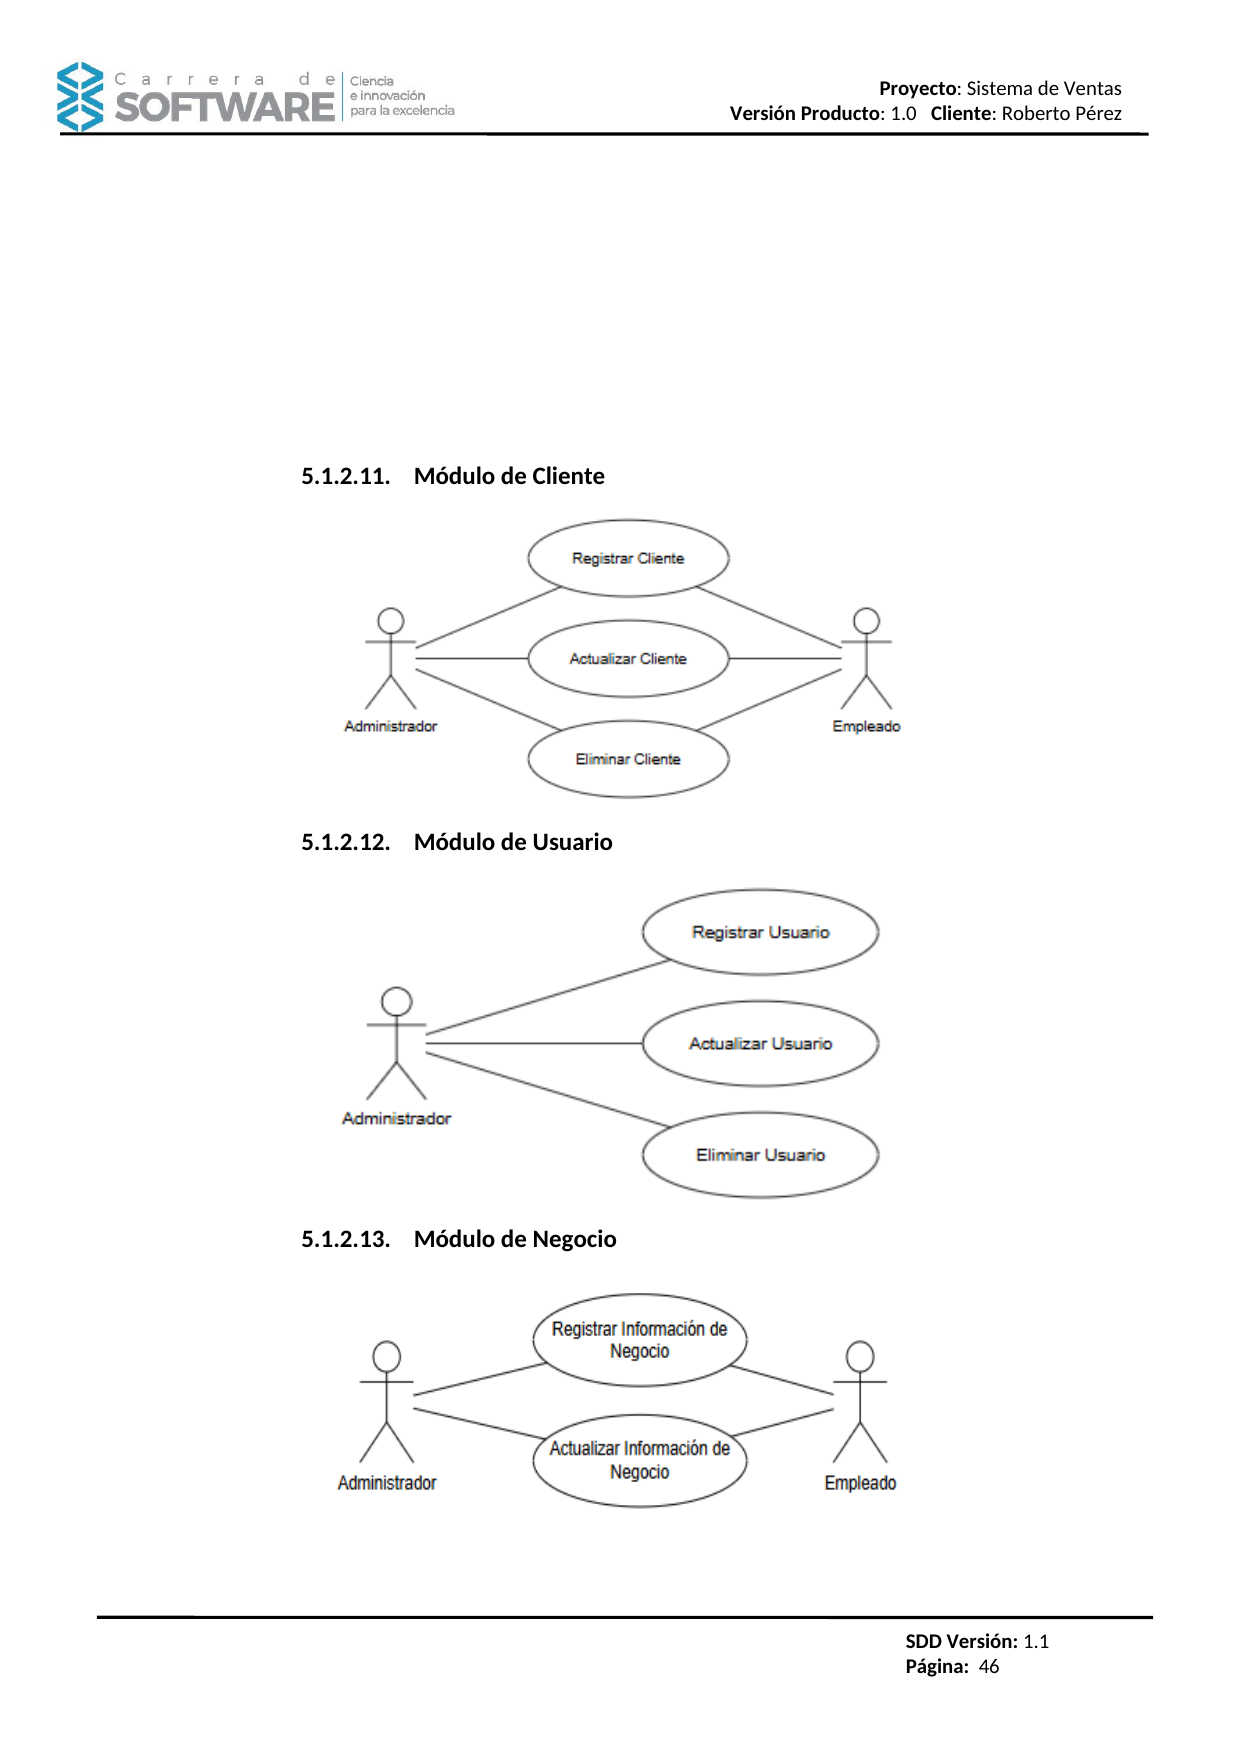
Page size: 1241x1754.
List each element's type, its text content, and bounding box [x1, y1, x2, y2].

picture [46, 46, 461, 154]
list Módulo de Cliente [301, 460, 1122, 490]
picture [322, 1281, 918, 1537]
list Módulo de Negocio [301, 1223, 1122, 1253]
list Módulo de Usuario [301, 826, 1122, 857]
picture [336, 881, 904, 1203]
picture [336, 509, 904, 807]
